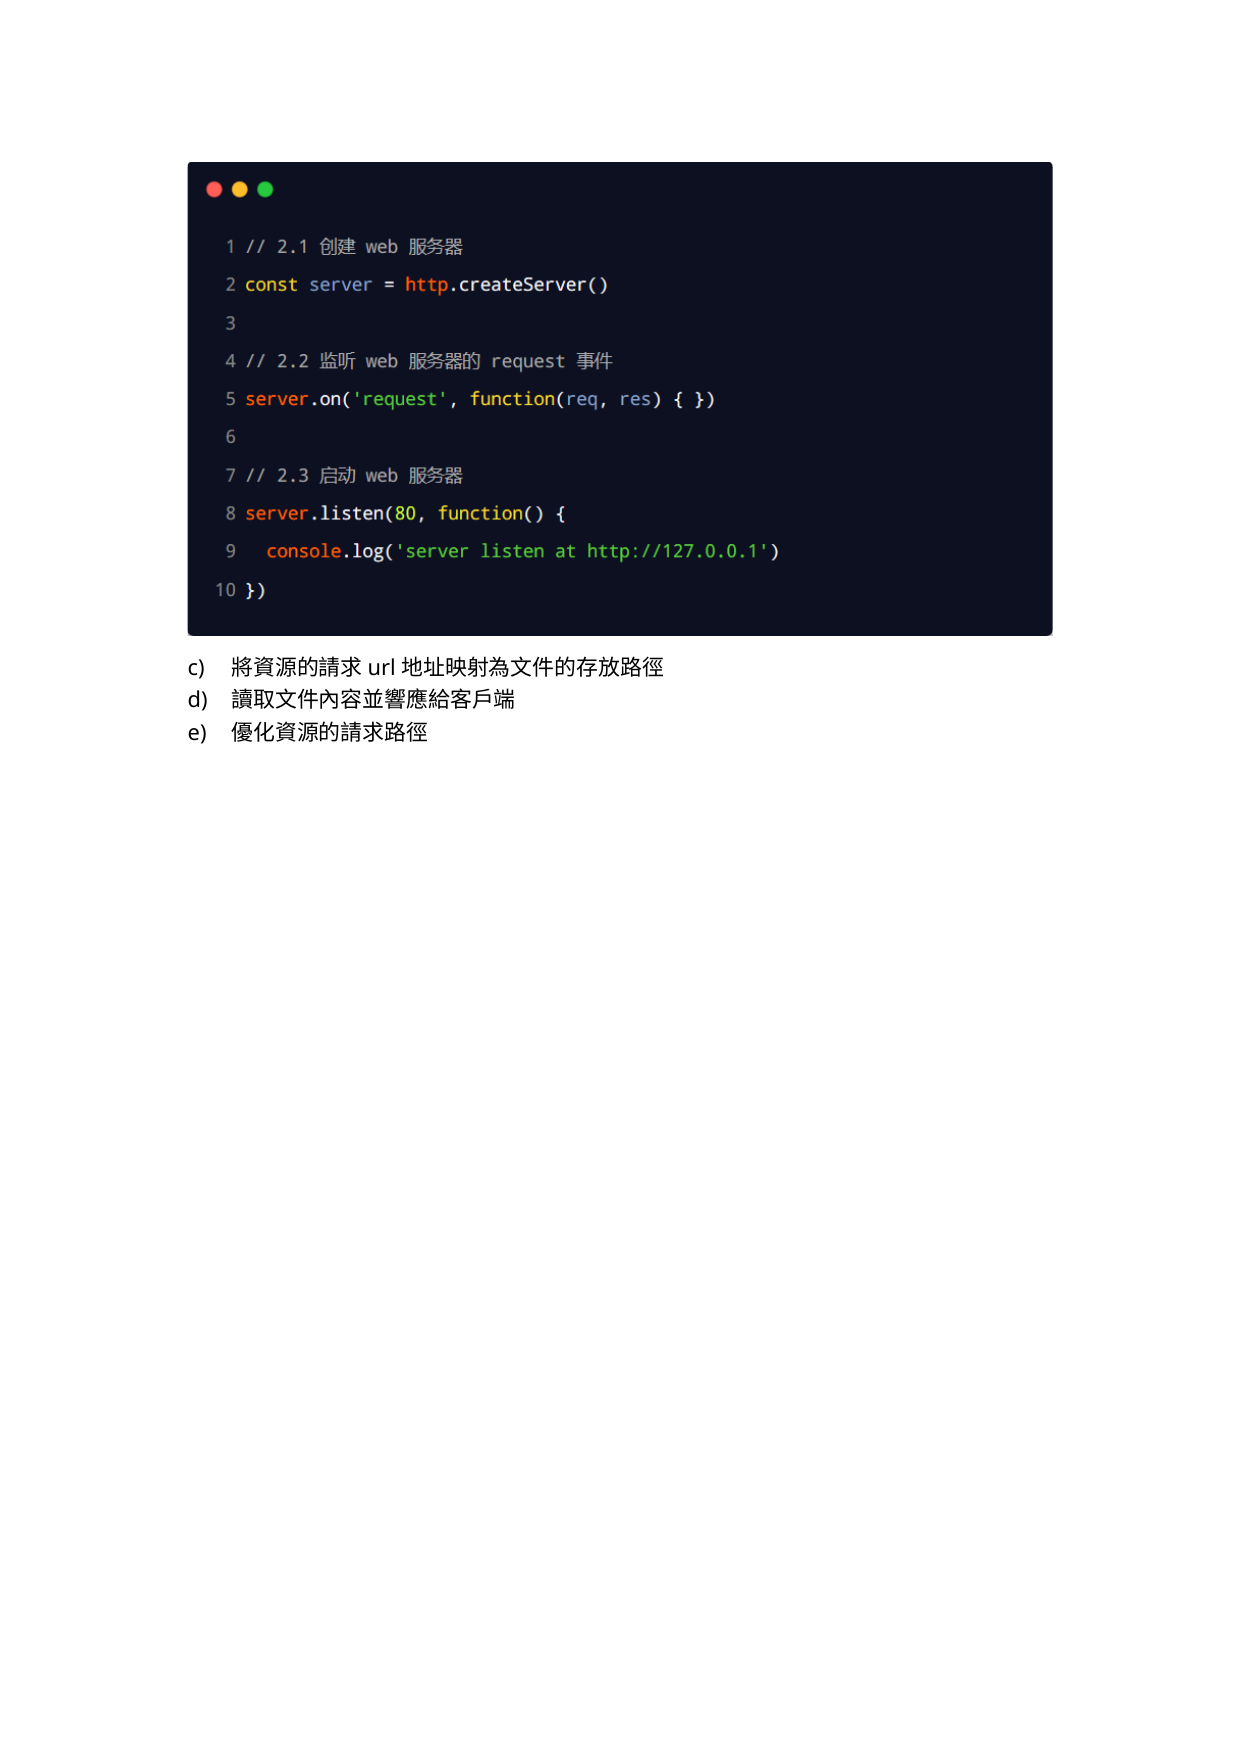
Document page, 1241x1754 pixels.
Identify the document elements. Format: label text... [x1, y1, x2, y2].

picture [187, 162, 1053, 636]
list 讀取文件內容並響應給客戶端 [187, 682, 1053, 714]
list 優化資源的請求路徑 [187, 714, 1053, 747]
list 將資源的請求 url 地址映射為文件的存放路徑 [187, 649, 1053, 682]
